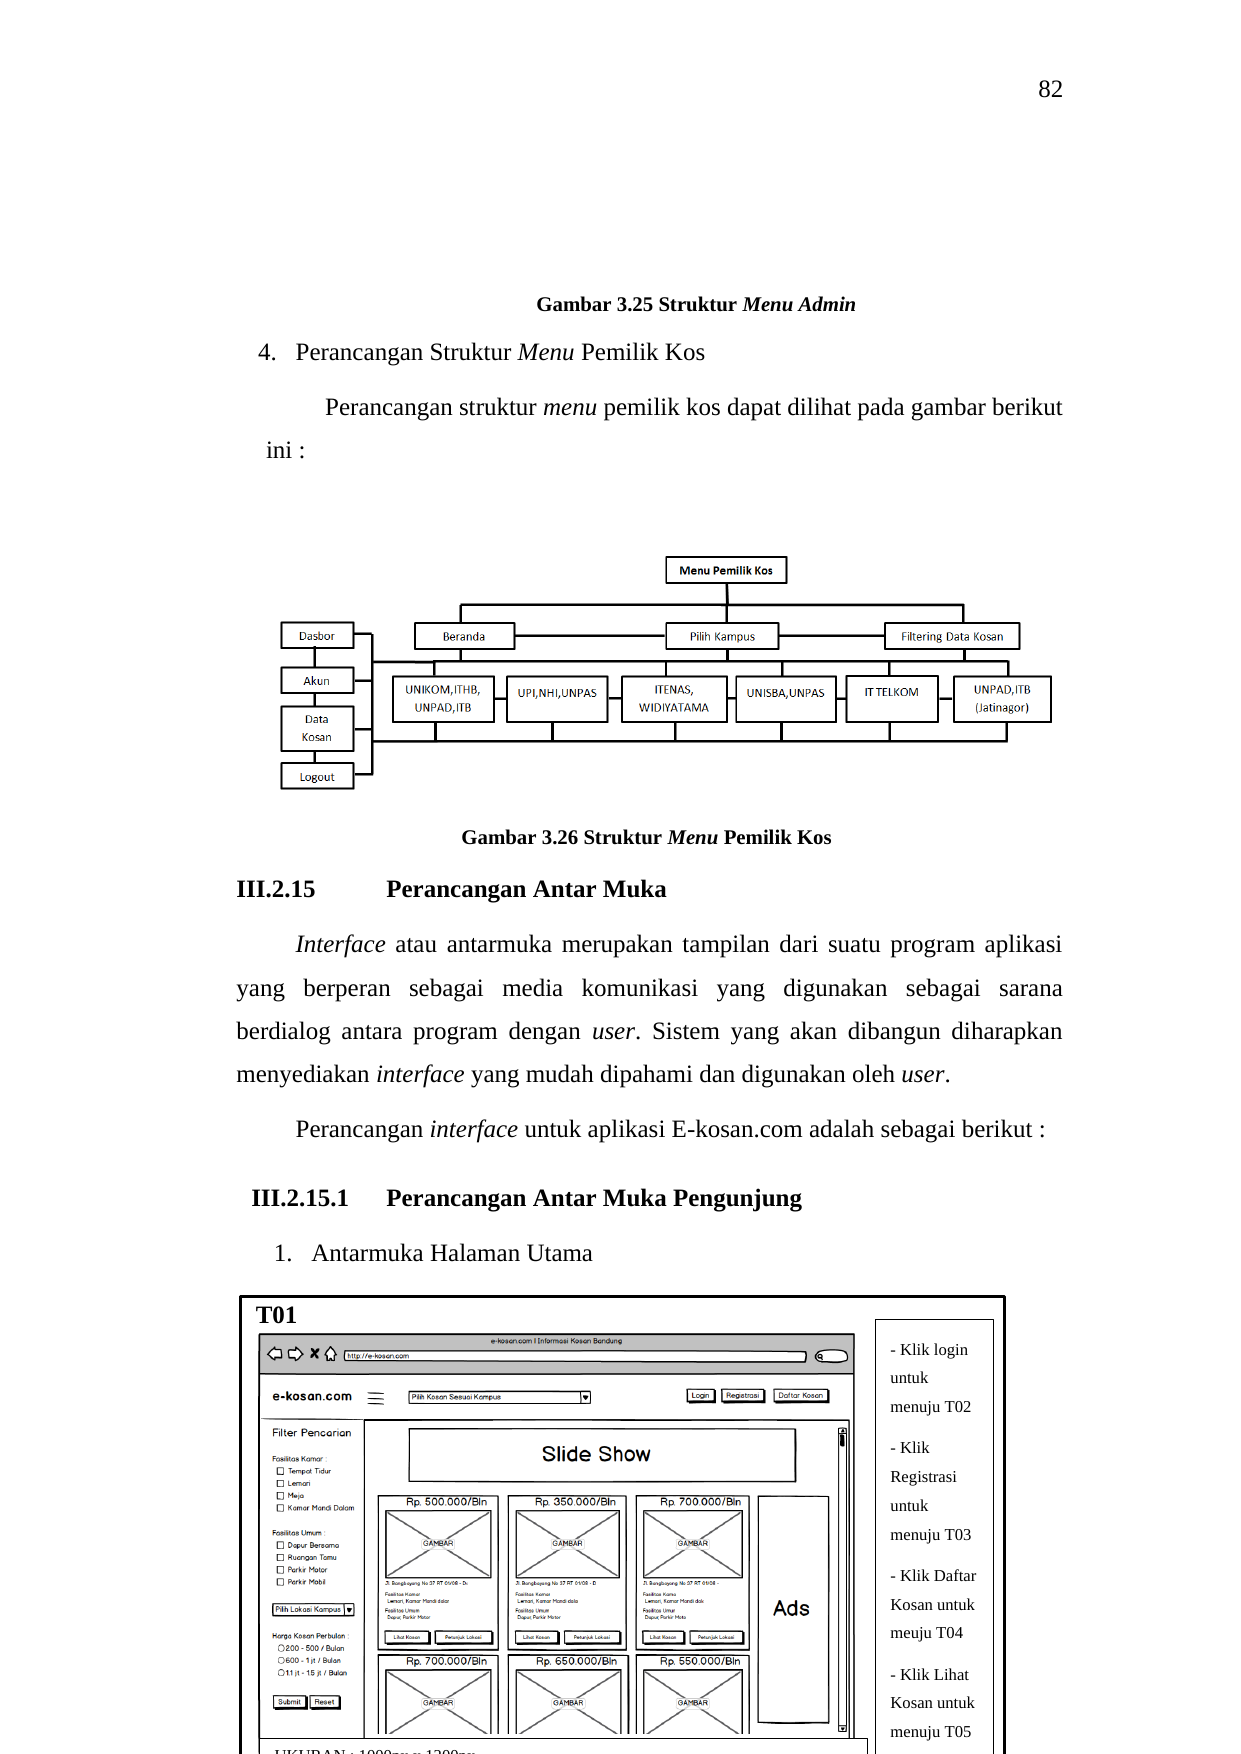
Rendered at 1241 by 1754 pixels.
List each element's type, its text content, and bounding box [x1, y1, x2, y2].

text Gambar 3.25 Struktur Menu Admin [461, 292, 1063, 316]
list Antarmuka Halaman Utama [274, 1238, 1063, 1267]
picture [258, 1333, 855, 1754]
text Gambar 3.26 Struktur Menu Pemilik Kos [461, 825, 1063, 849]
subtitle Perancangan Antar Muka Pengunjung [251, 1183, 1063, 1211]
text Perancangan interface untuk aplikasi E-kosan.com adalah sebagai berikut : [236, 1114, 1063, 1143]
text Interface atau antarmuka merupakan tampilan dari suatu program aplikasi yang berperan sebagai media komunikasi yang digunakan sebagai sarana berdialog antara program dengan user. Sistem yang akan dibangun diharapkan menyediakan interface yang mudah dipahami dan digunakan oleh user. [236, 929, 1063, 1088]
list Perancangan Struktur Menu Pemilik Kos [258, 337, 1063, 366]
subtitle Perancangan Antar Muka [236, 874, 1063, 903]
text Perancangan struktur menu pemilik kos dapat dilihat pada gambar berikut ini : [266, 392, 1063, 464]
picture [268, 546, 1060, 805]
